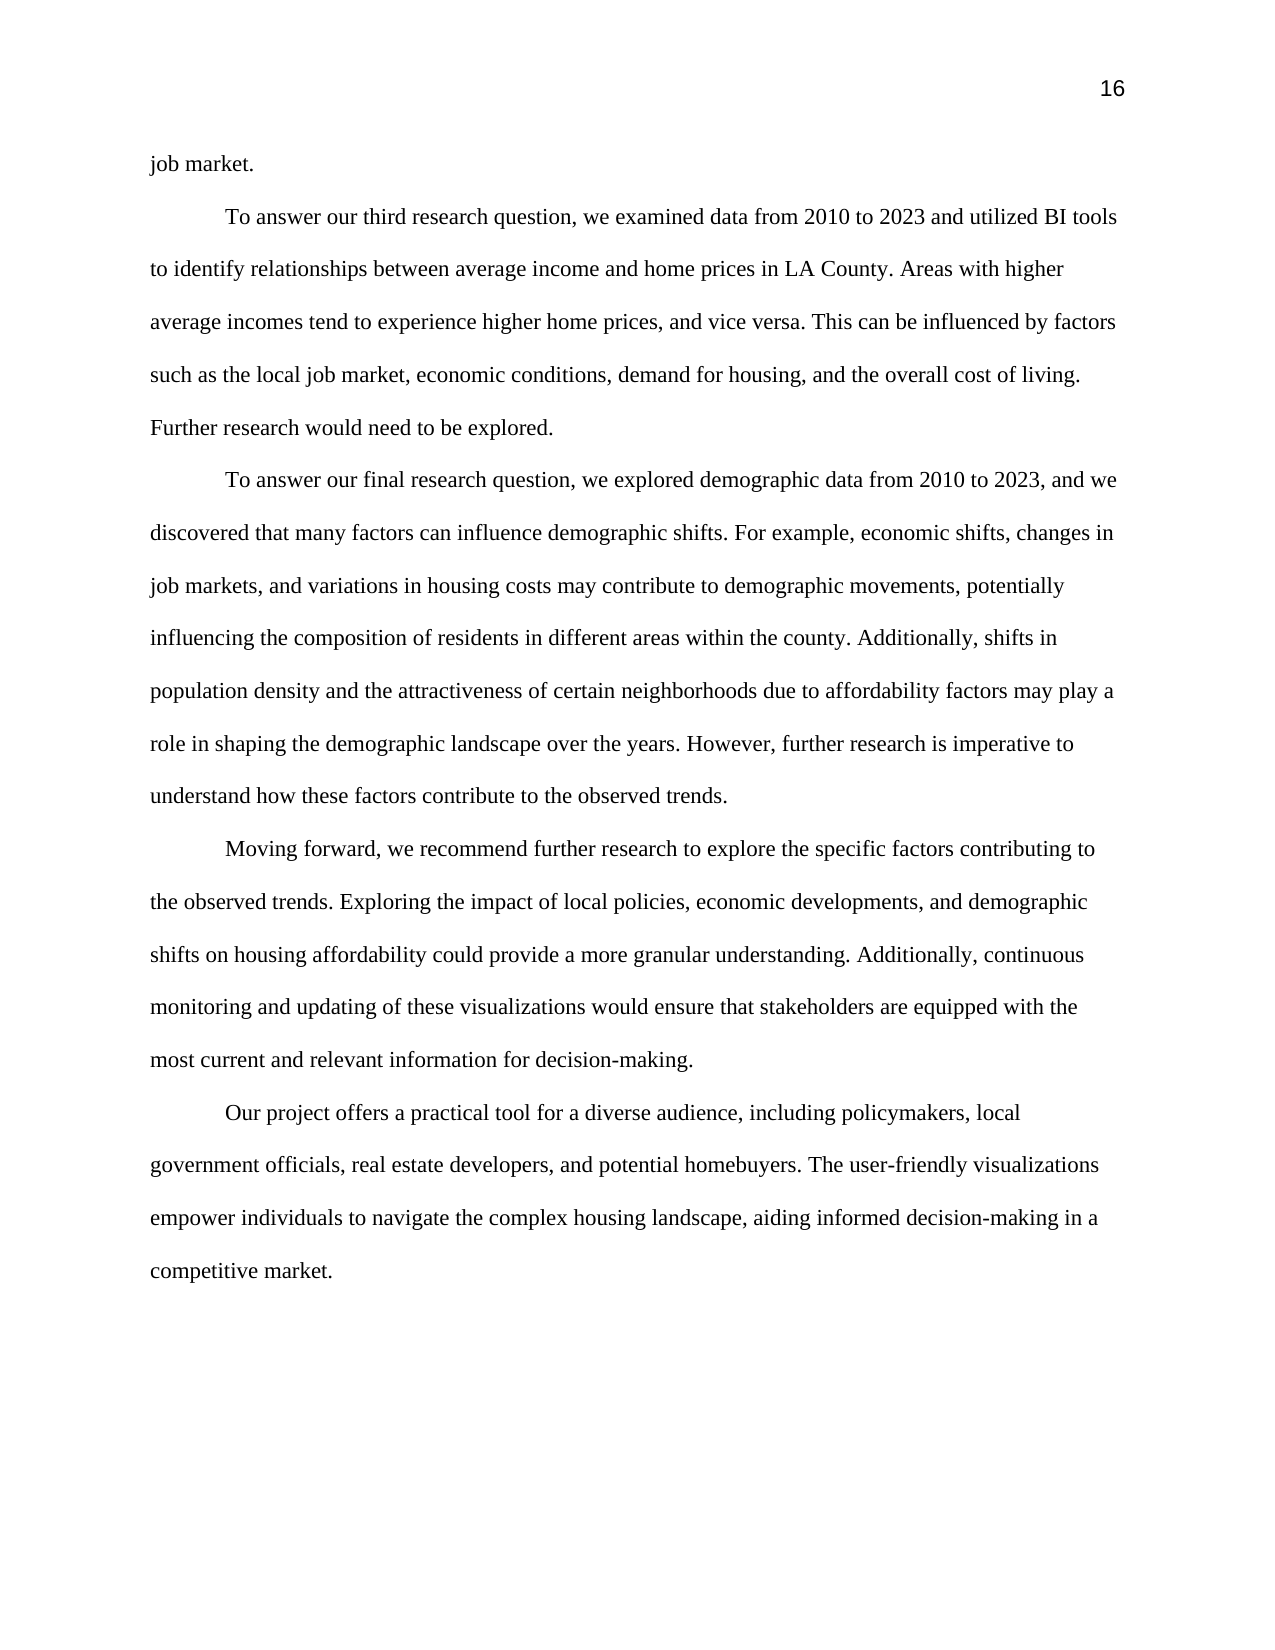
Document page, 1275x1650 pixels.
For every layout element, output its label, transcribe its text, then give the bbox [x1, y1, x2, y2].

text To answer our final research question, we explored demographic data from 2010 to 2023, and we discovered that many factors can influence demographic shifts. For example, economic shifts, changes in job markets, and variations in housing costs may contribute to demographic movements, potentially influencing the composition of residents in different areas within the county. Additionally, shifts in population density and the attractiveness of certain neighborhoods due to affordability factors may play a role in shaping the demographic landscape over the years. However, further research is imperative to understand how these factors contribute to the observed trends. [150, 466, 1125, 809]
text To answer our third research question, we examined data from 2010 to 2023 and utilized BI tools to identify relationships between average income and home prices in LA County. Areas with higher average incomes tend to experience higher home prices, and vice versa. This can be influenced by factors such as the local job market, economic conditions, demand for housing, and the overall cost of living. Further research would need to be explored. [150, 203, 1125, 440]
text Moving forward, we recommend further research to explore the specific factors contributing to the observed trends. Exploring the impact of local policies, economic developments, and demographic shifts on housing affordability could provide a more granular understanding. Additionally, continuous monitoring and updating of these visualizations would ensure that stakeholders are equipped with the most current and relevant information for decision-making. [150, 835, 1125, 1072]
text Our project offers a practical tool for a diverse audience, including policymakers, local government officials, real estate developers, and potential homebuyers. The user-friendly visualizations empower individuals to navigate the complex housing landscape, aiding informed decision-making in a competitive market. [150, 1099, 1125, 1283]
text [150, 150, 1125, 176]
